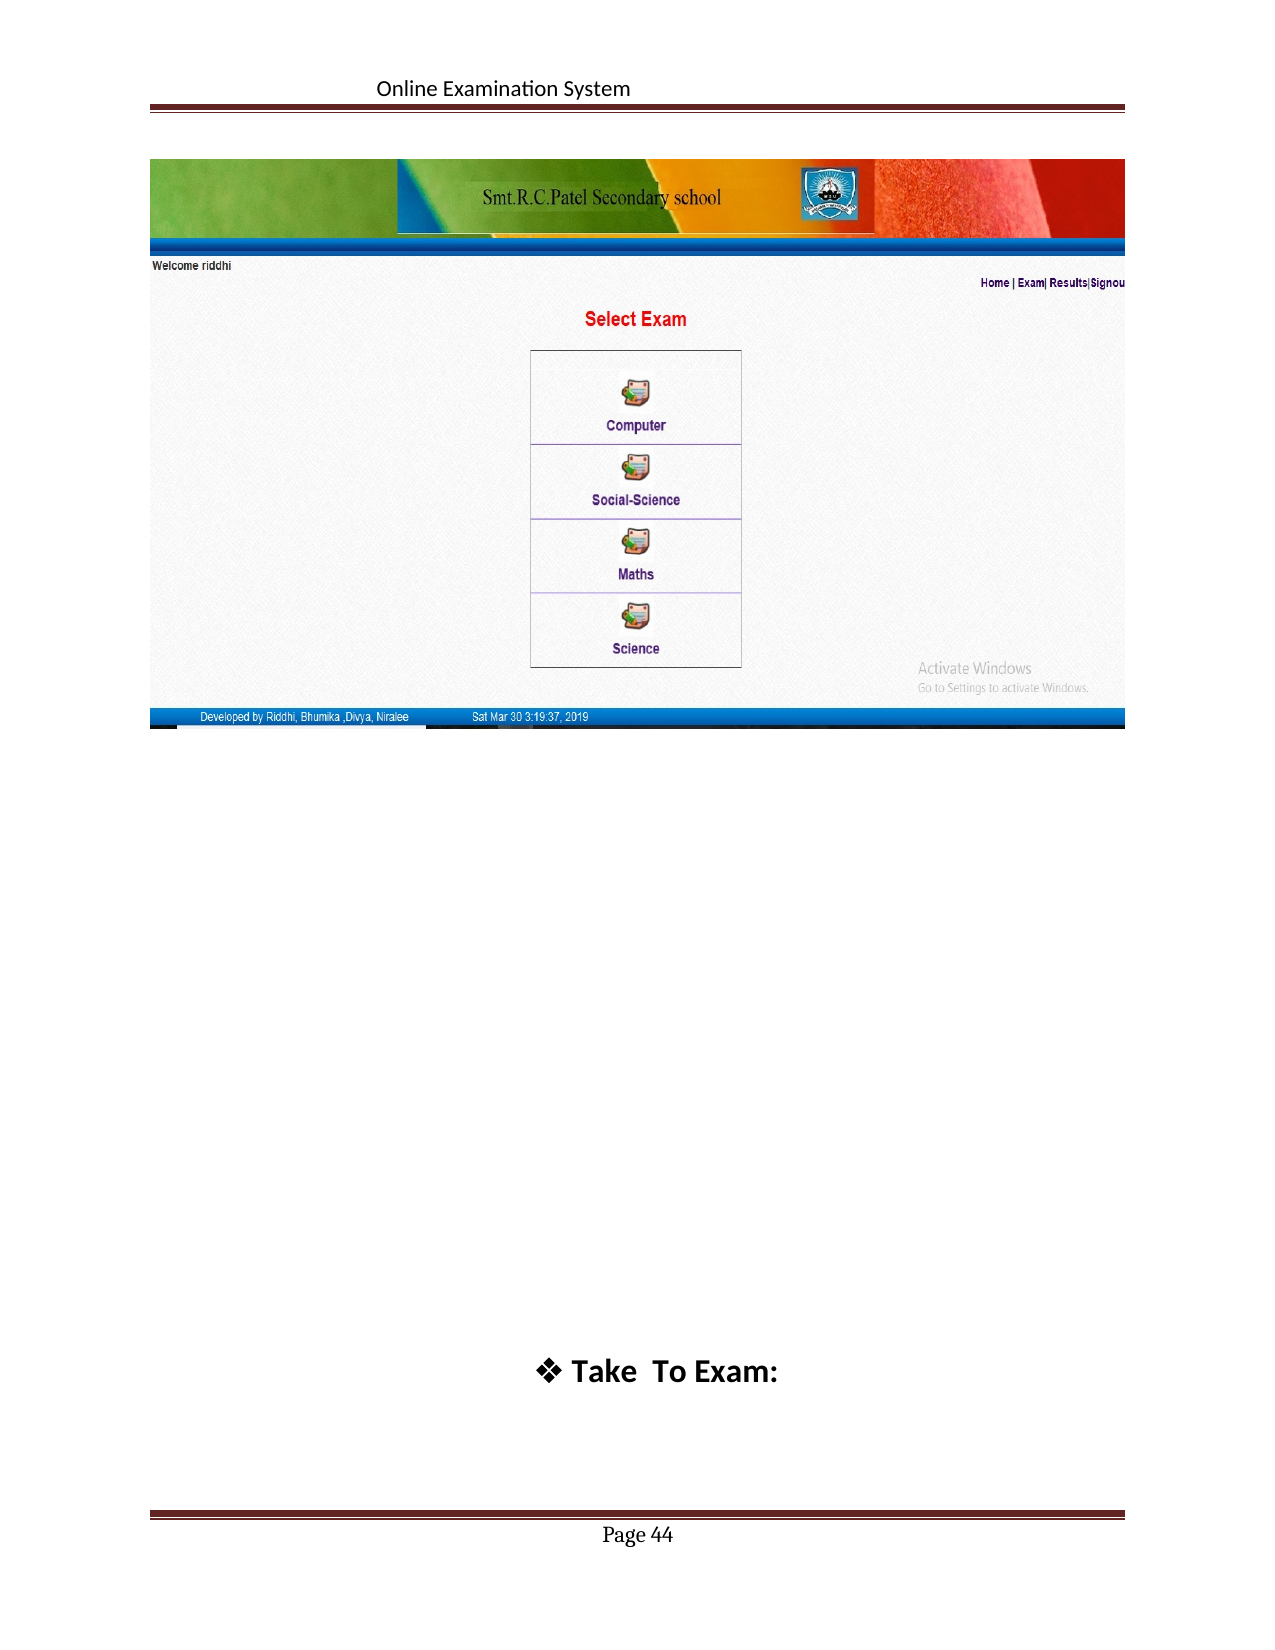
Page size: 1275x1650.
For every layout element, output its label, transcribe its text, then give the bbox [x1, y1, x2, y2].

list Take To Exam: [187, 1350, 1125, 1391]
picture [150, 159, 1125, 738]
